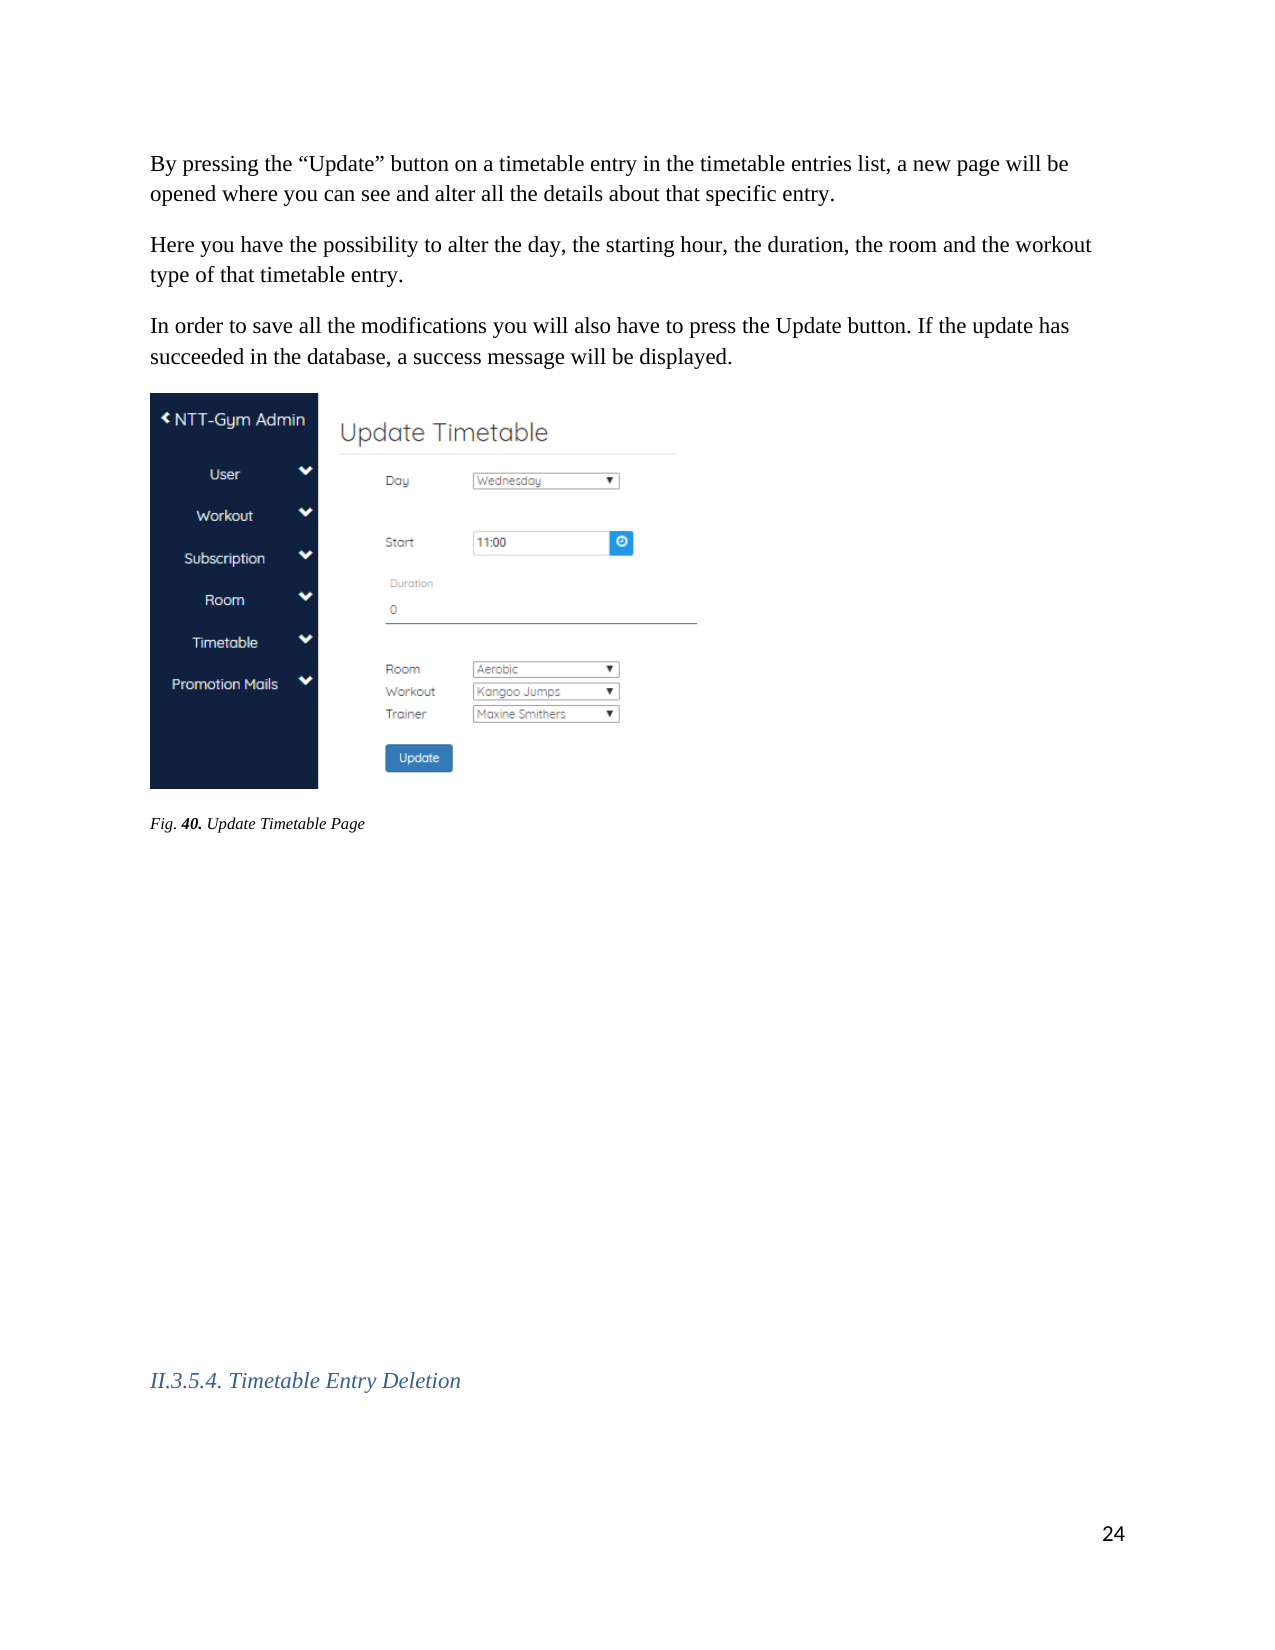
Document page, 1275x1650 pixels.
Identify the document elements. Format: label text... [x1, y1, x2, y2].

text Fig. 40. Update Timetable Page [150, 814, 1125, 833]
text Here you have the possibility to alter the day, the starting hour, the duration, the room and the workout type of that timetable entry. [150, 231, 1125, 288]
text In order to save all the modifications you will also have to press the Update button. If the update has succeeded in the database, a success message will be displayed. [150, 312, 1125, 369]
subtitle II.3.5.4. Timetable Entry Deletion [150, 1367, 1125, 1394]
picture [150, 393, 725, 789]
text By pressing the “Update” button on a timetable entry in the timetable entries list, a new page will be opened where you can see and alter all the details about that specific entry. [150, 150, 1125, 207]
